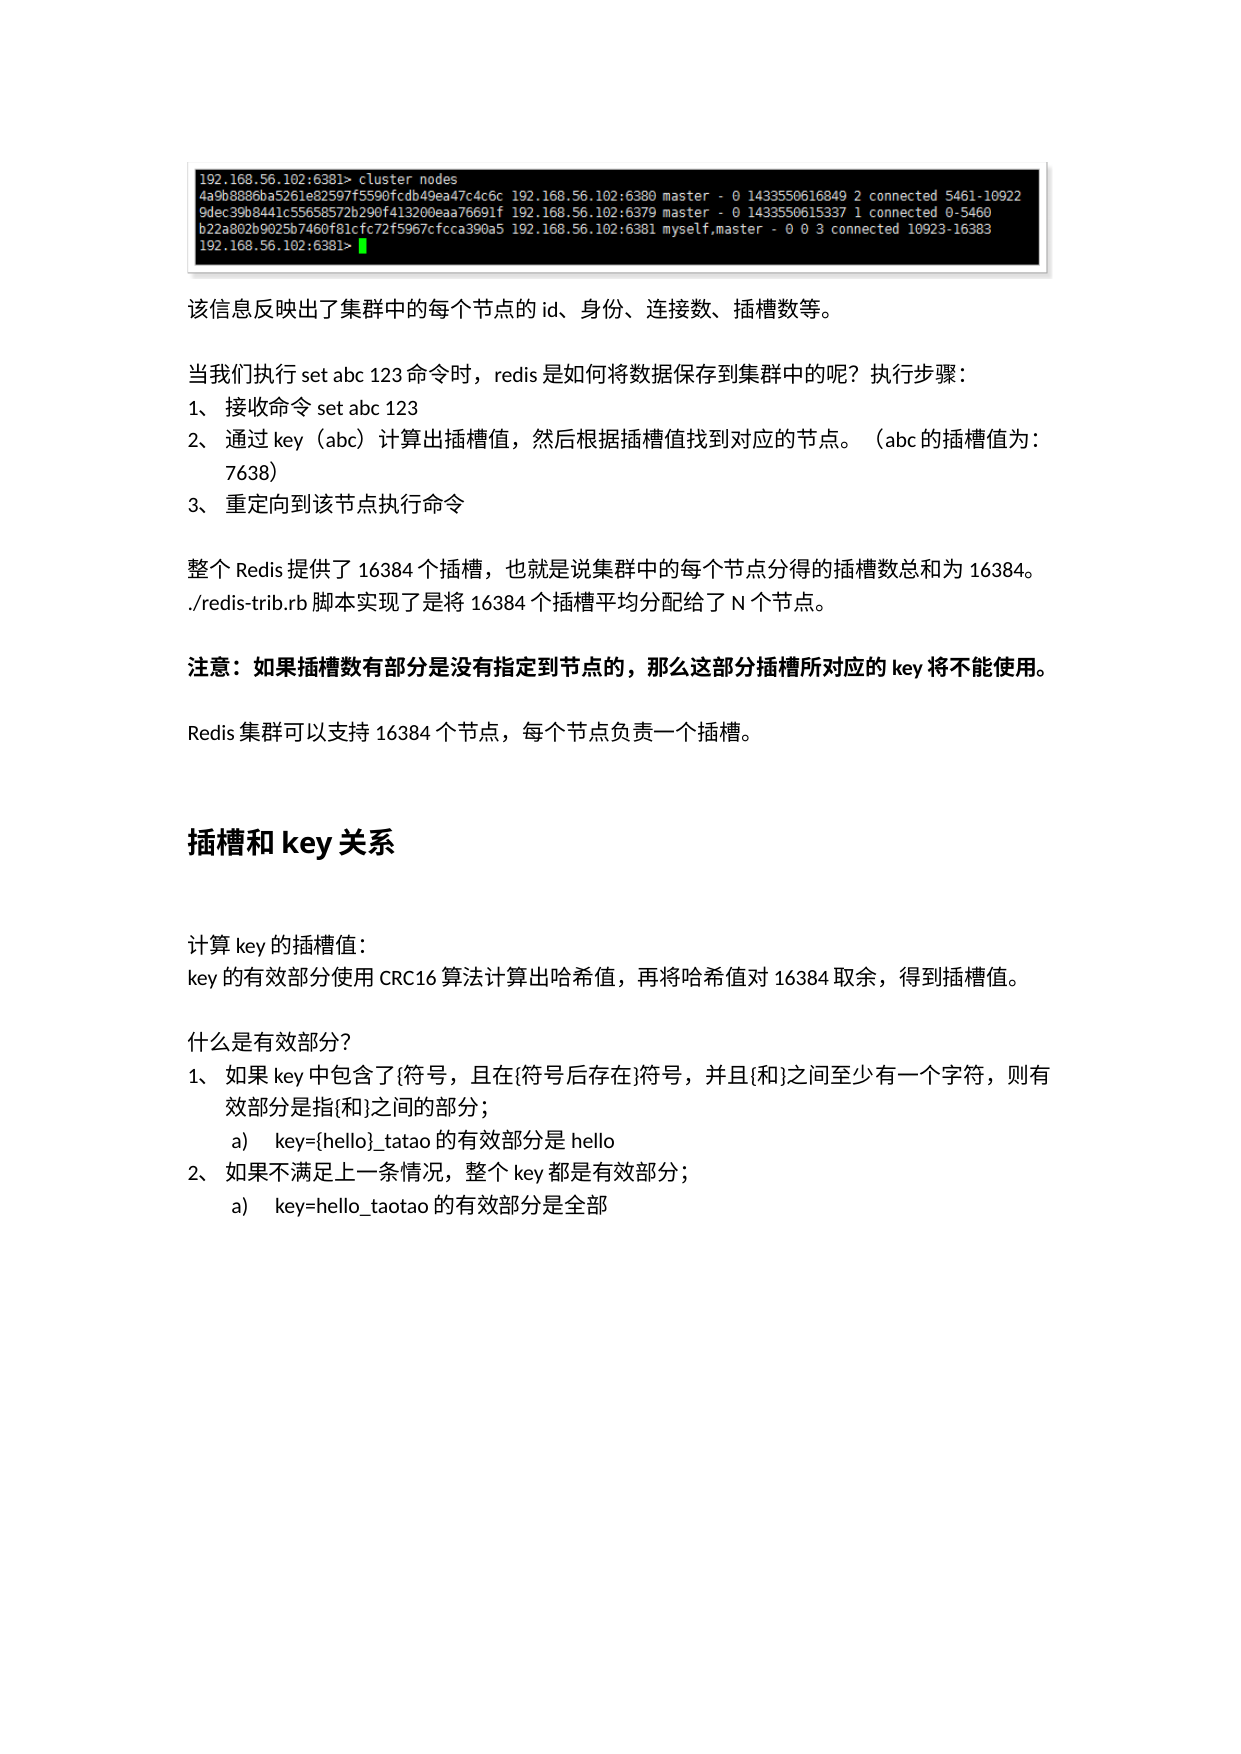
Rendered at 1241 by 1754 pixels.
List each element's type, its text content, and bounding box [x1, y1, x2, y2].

list key={hello}_tatao的有效部分是hello [231, 1122, 1053, 1155]
text ./redis-trib.rb 脚本实现了是将16384个插槽平均分配给了N个节点。 [187, 584, 1053, 617]
text 当我们执行set abc 123命令时，redis是如何将数据保存到集群中的呢？执行步骤： [187, 357, 1053, 389]
list key=hello_taotao的有效部分是全部 [231, 1187, 1053, 1220]
list 接收命令set abc 123 [187, 389, 1053, 422]
list 重定向到该节点执行命令 [187, 487, 1053, 519]
text 什么是有效部分？ [187, 1025, 1053, 1057]
text Redis集群可以支持16384个节点，每个节点负责一个插槽。 [187, 714, 1053, 747]
list 如果不满足上一条情况，整个key都是有效部分； [187, 1155, 1053, 1187]
text 注意：如果插槽数有部分是没有指定到节点的，那么这部分插槽所对应的key将不能使用。 [187, 649, 1053, 682]
list 如果key中包含了{符号，且在{符号后存在}符号，并且{和}之间至少有一个字符，则有效部分是指{和}之间的部分； [187, 1057, 1053, 1122]
picture [187, 162, 1053, 279]
subtitle 插槽和key关系 [187, 809, 1053, 874]
list 通过key（abc）计算出插槽值，然后根据插槽值找到对应的节点。（abc的插槽值为：7638） [187, 422, 1053, 487]
text 计算key的插槽值： [187, 927, 1053, 960]
text key的有效部分使用CRC16算法计算出哈希值，再将哈希值对16384取余，得到插槽值。 [187, 960, 1053, 992]
text 整个Redis提供了16384个插槽，也就是说集群中的每个节点分得的插槽数总和为16384。 [187, 552, 1053, 584]
text 该信息反映出了集群中的每个节点的id、身份、连接数、插槽数等。 [187, 292, 1053, 324]
